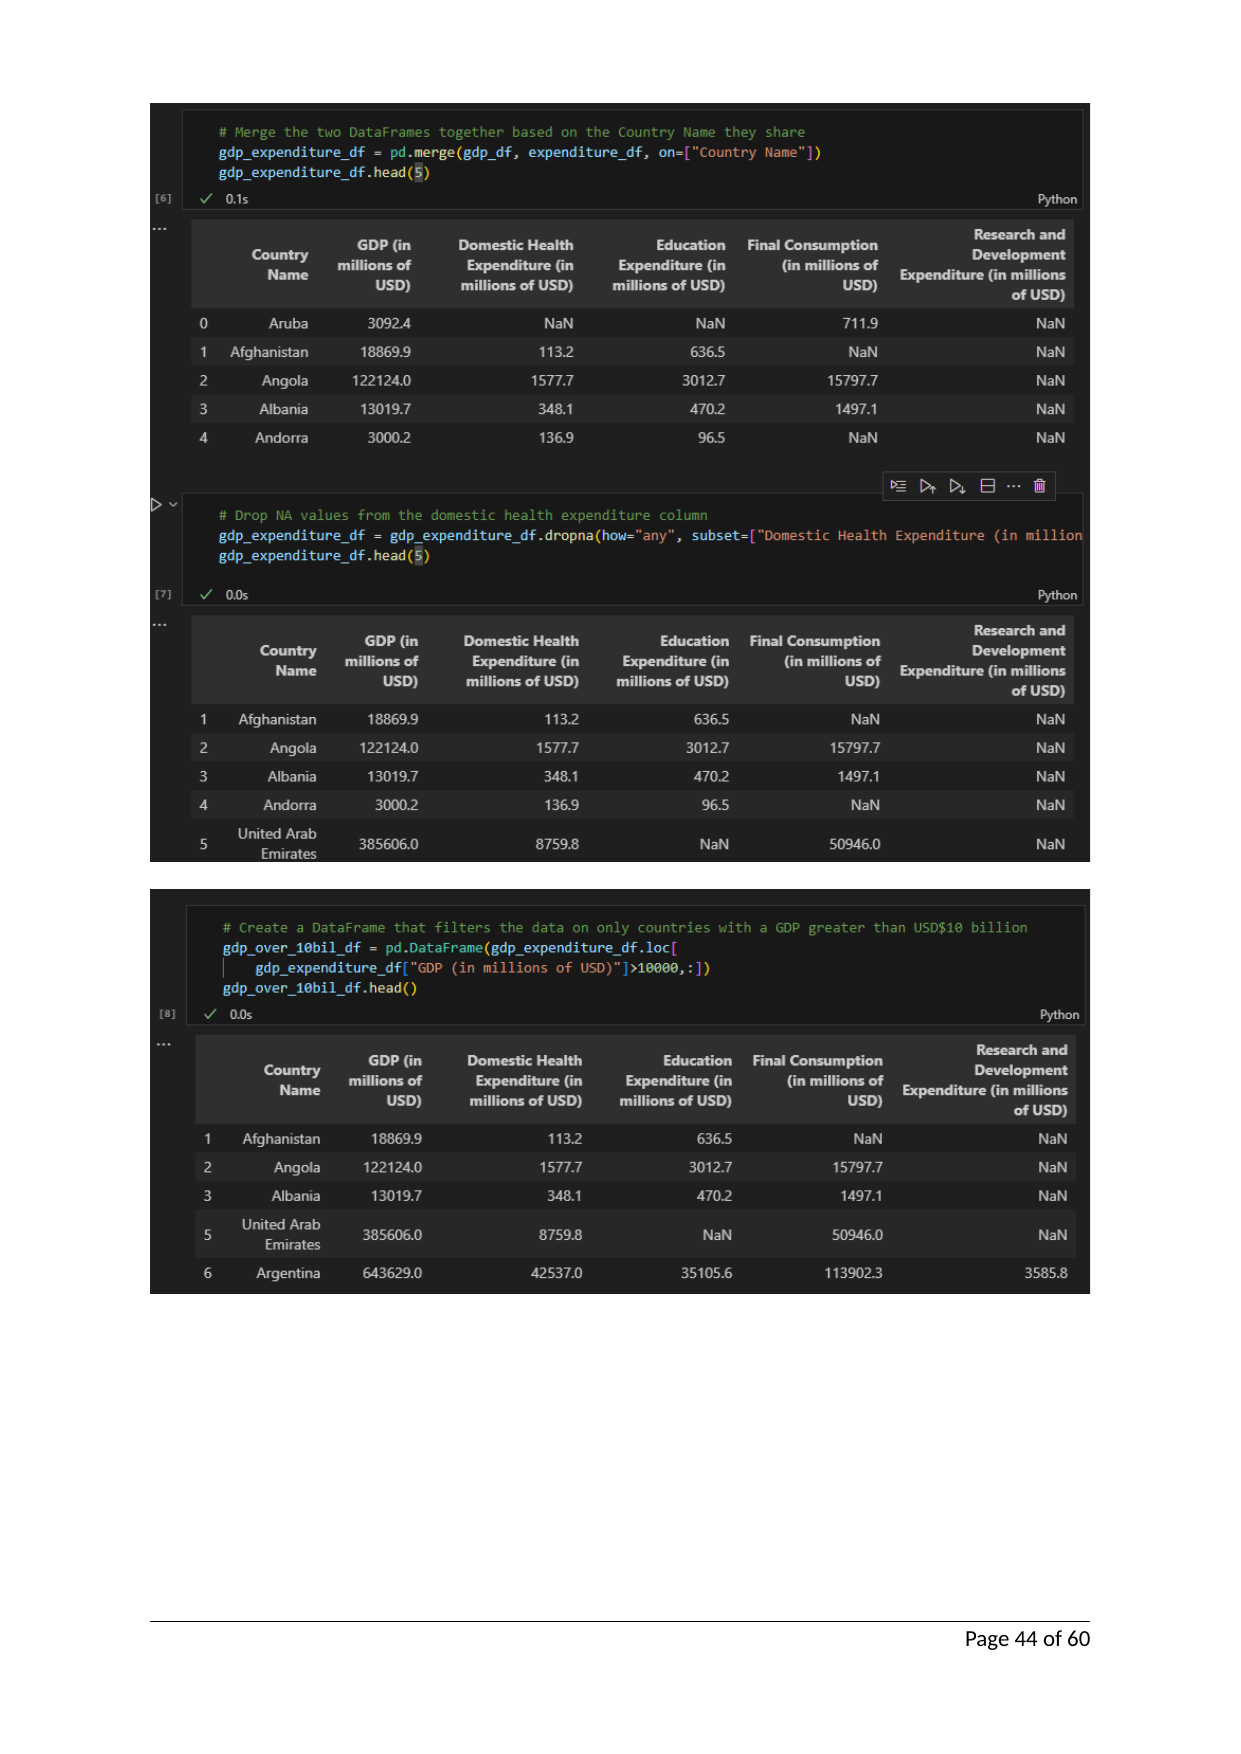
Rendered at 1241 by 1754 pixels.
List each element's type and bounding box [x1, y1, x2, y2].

picture [150, 889, 1091, 1294]
picture [150, 103, 1091, 862]
